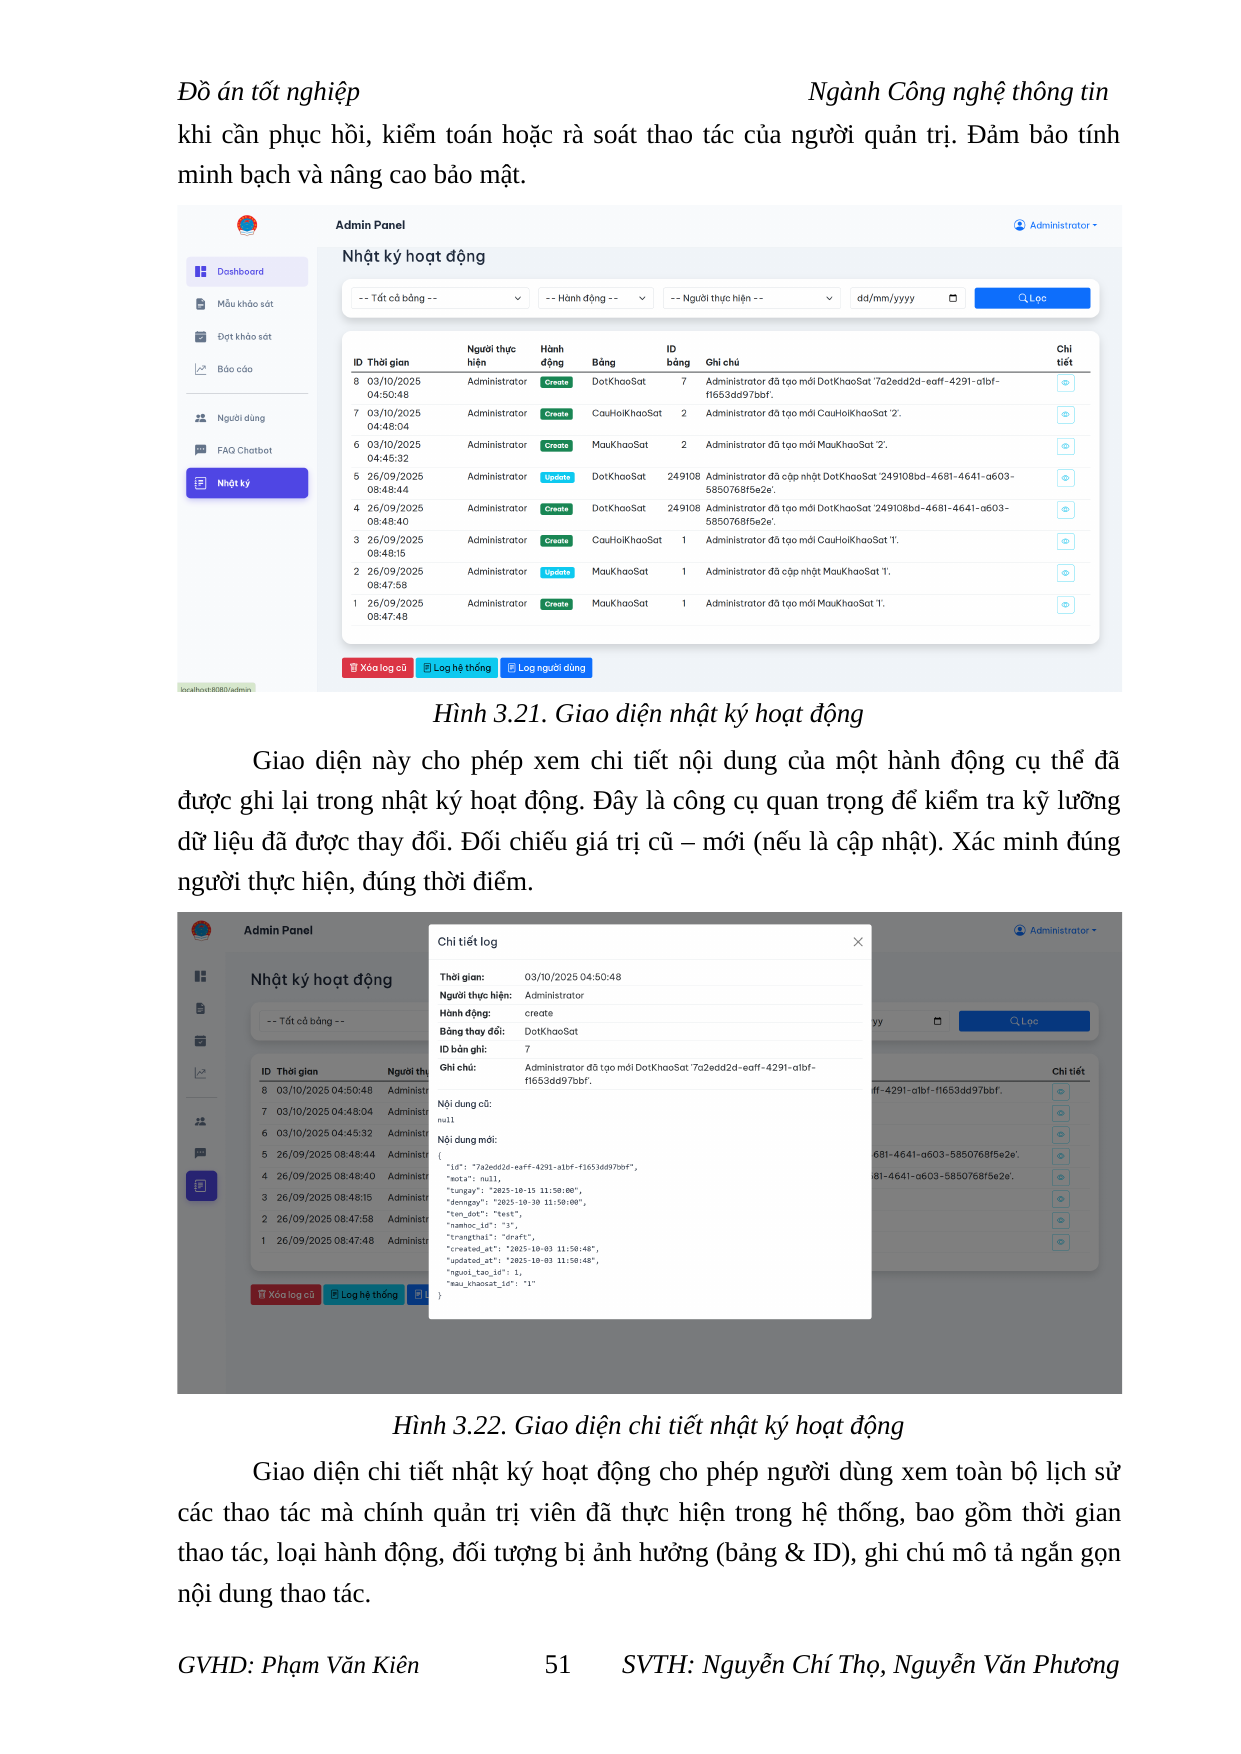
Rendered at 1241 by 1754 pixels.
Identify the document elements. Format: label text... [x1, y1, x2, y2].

picture [177, 205, 1123, 692]
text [177, 118, 1122, 190]
text Hình 3.22. Giao diện chi tiết nhật ký hoạt động [177, 1409, 1122, 1440]
text Giao diện này cho phép xem chi tiết nội dung của một hành động cụ thể đã được ghi lại trong nhật ký hoạt động. Đây là công cụ quan trọng để kiểm tra kỹ lưỡng dữ liệu đã được thay đổi. Đối chiếu giá trị cũ – mới (nếu là cập nhật). Xác minh đúng người thực hiện, đúng thời điểm. [177, 744, 1122, 896]
text Hình 3.21. Giao diện nhật ký hoạt động [177, 697, 1122, 728]
picture [177, 912, 1123, 1394]
text Giao diện chi tiết nhật ký hoạt động cho phép người dùng xem toàn bộ lịch sử các thao tác mà chính quản trị viên đã thực hiện trong hệ thống, bao gồm thời gian thao tác, loại hành động, đối tượng bị ảnh hưởng (bảng & ID), ghi chú mô tả ngắn gọn nội dung thao tác. [177, 1456, 1122, 1608]
